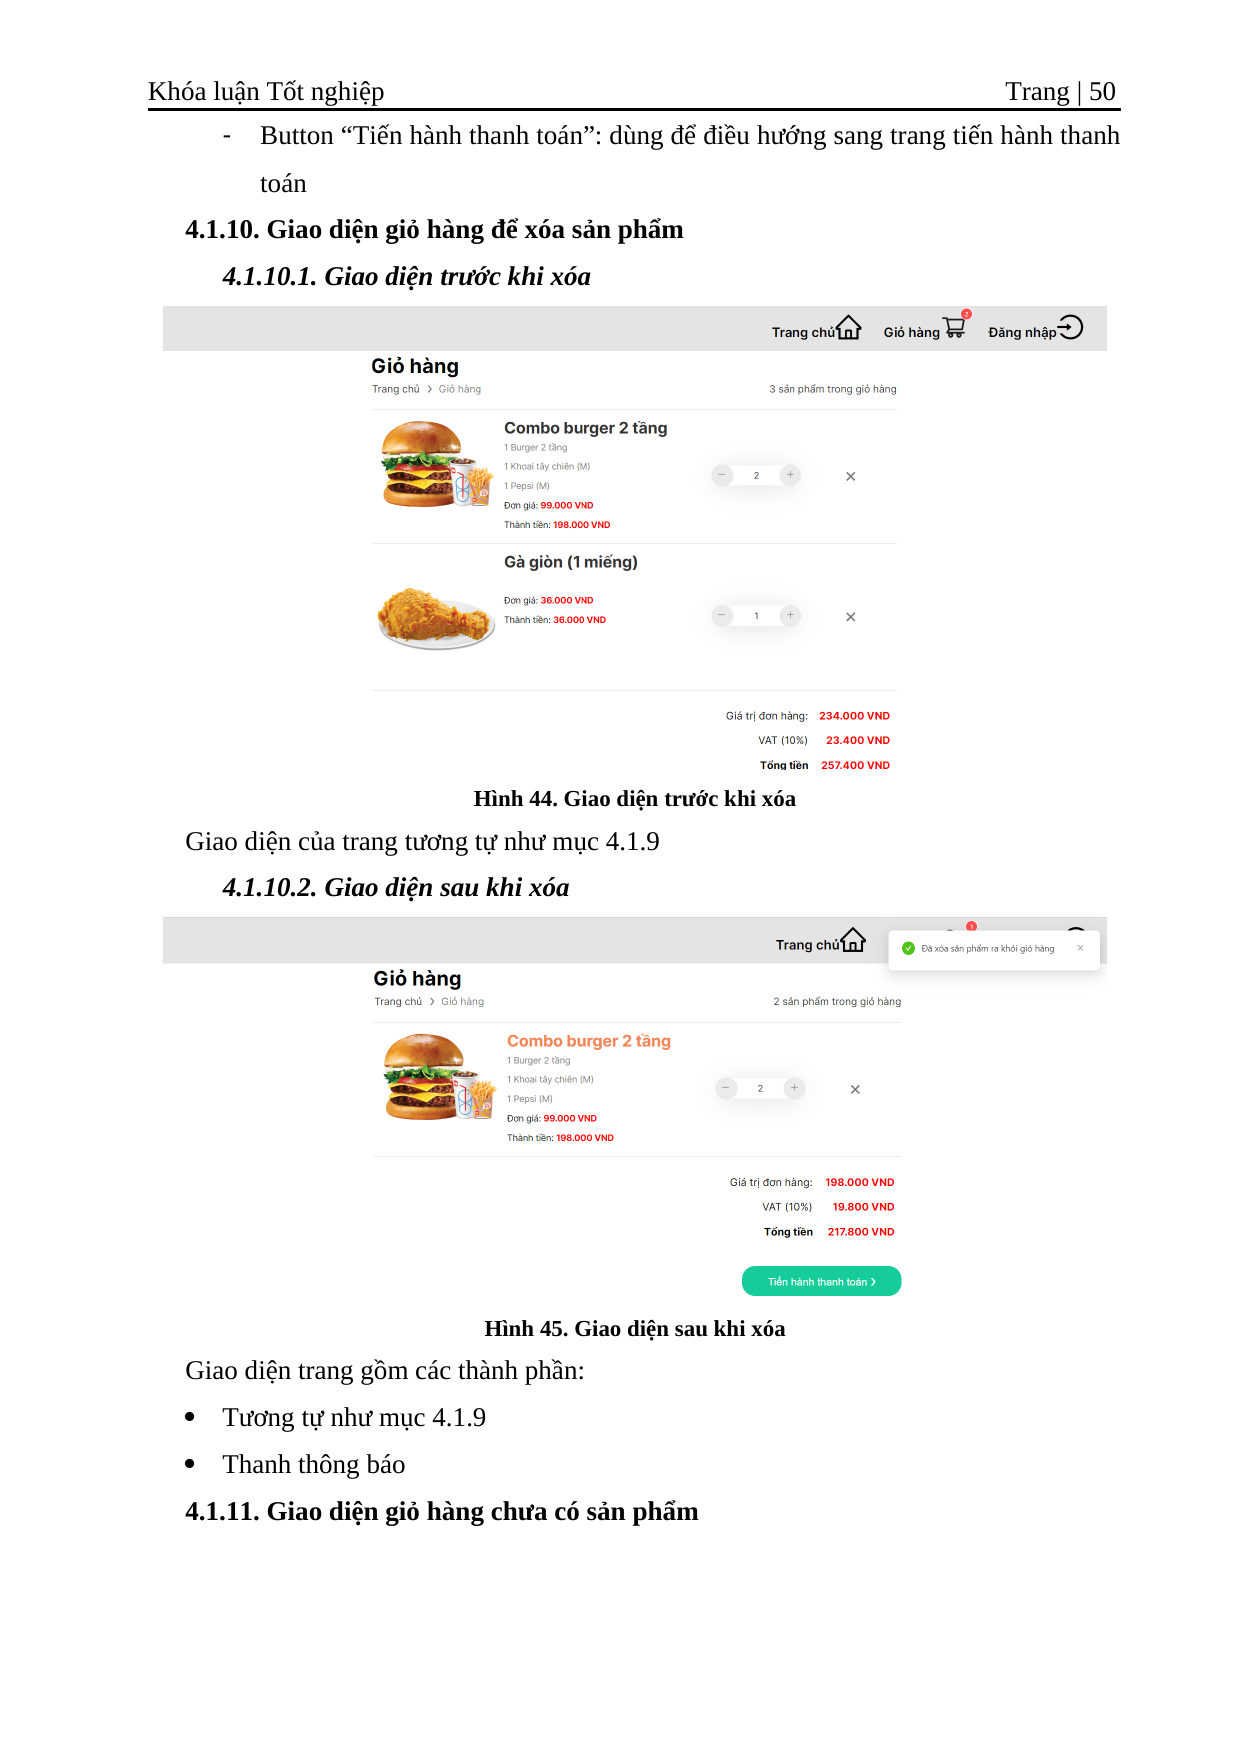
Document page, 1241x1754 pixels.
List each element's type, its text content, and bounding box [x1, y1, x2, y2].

list Tương tự như mục 4.1.9 [185, 1401, 1122, 1432]
text Giao diện trang gồm các thành phần: [185, 1354, 1122, 1385]
list Giao diện giỏ hàng để xóa sản phẩm [185, 213, 1122, 244]
text Hình 44. Giao diện trước khi xóa [148, 785, 1122, 811]
list Giao diện sau khi xóa [223, 871, 1122, 902]
list Button “Tiến hành thanh toán”: dùng để điều hướng sang trang tiến hành thanh toán [223, 118, 1122, 198]
list Giao diện giỏ hàng chưa có sản phẩm [185, 1494, 1122, 1526]
text Giao diện của trang tương tự như mục 4.1.9 [185, 824, 1122, 856]
picture [162, 917, 1108, 1304]
picture [162, 306, 1108, 770]
list Giao diện trước khi xóa [223, 260, 1122, 291]
text Hình 45. Giao diện sau khi xóa [148, 1315, 1122, 1341]
list Thanh thông báo [185, 1448, 1122, 1479]
